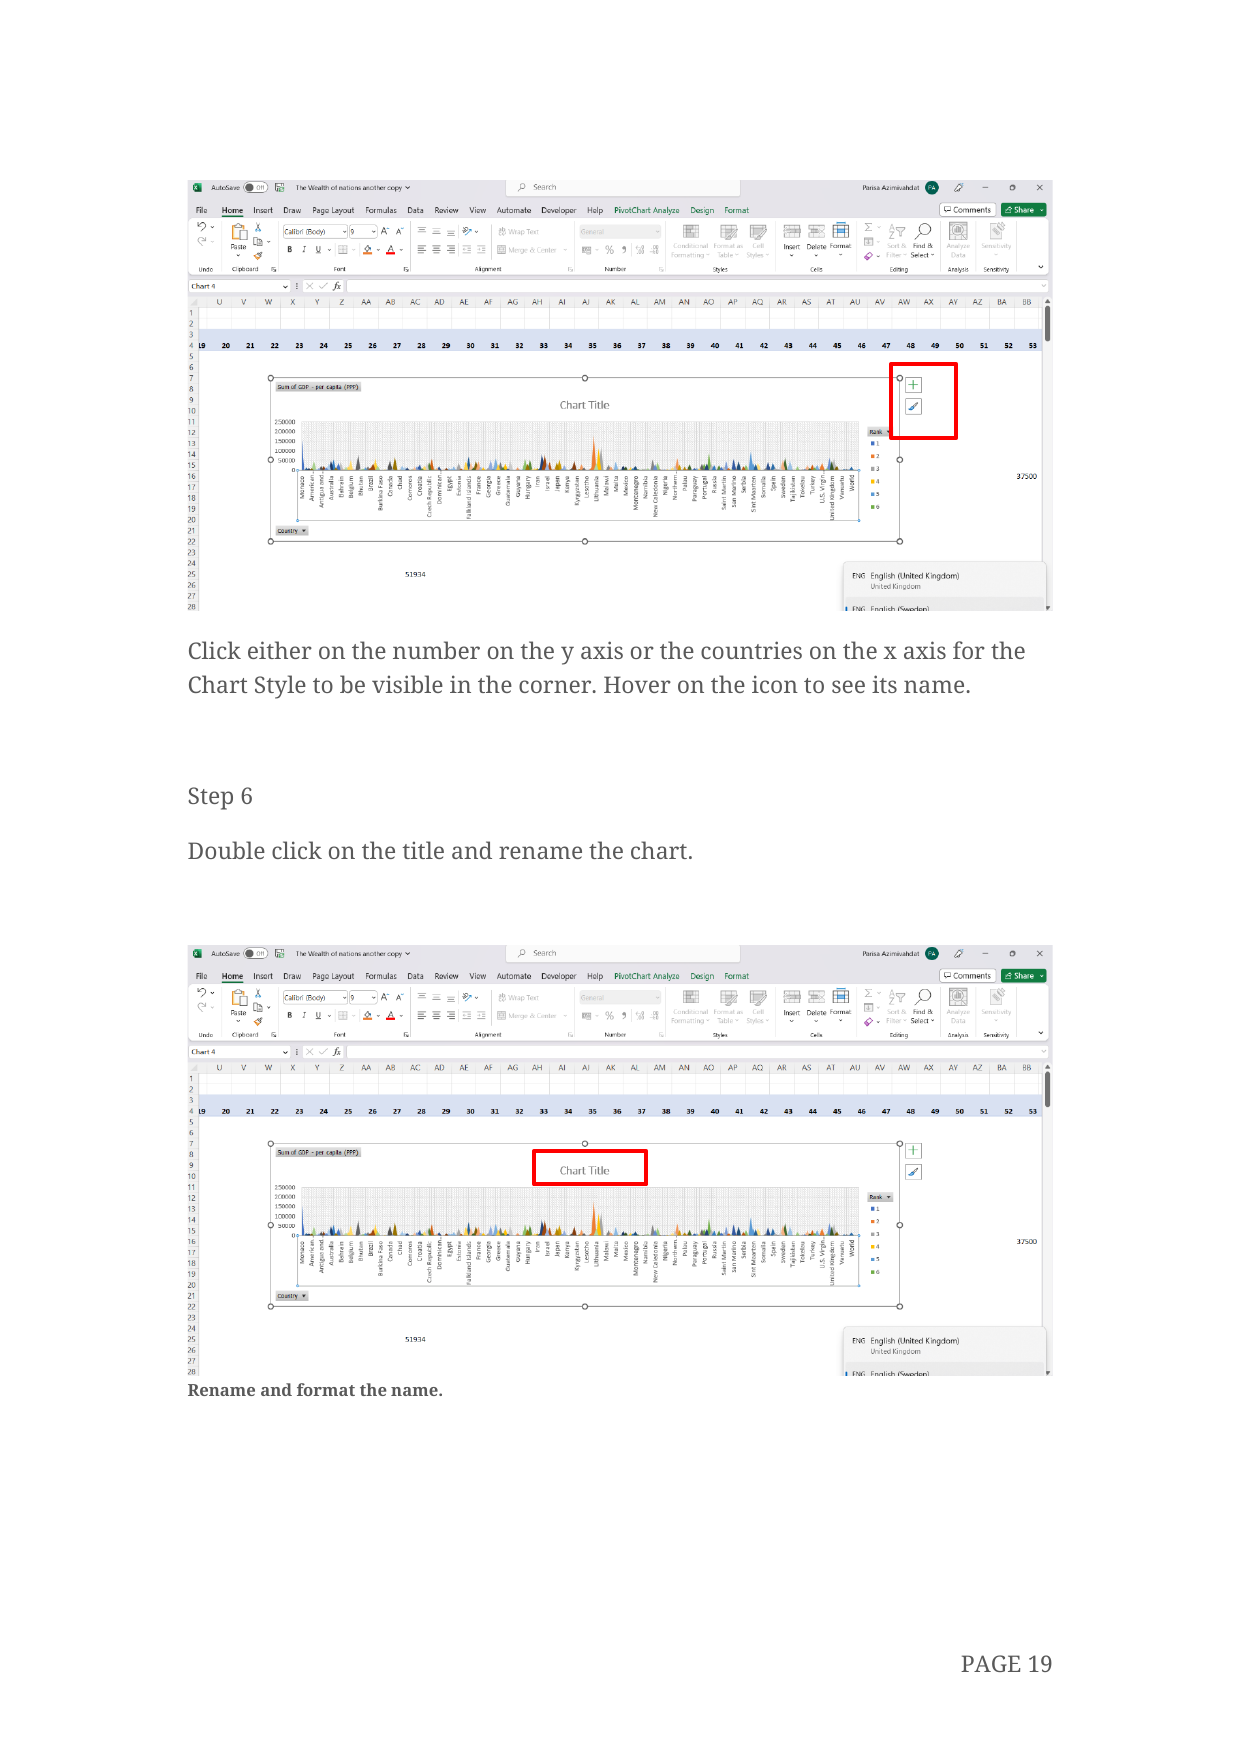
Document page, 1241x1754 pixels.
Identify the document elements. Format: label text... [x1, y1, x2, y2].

text Step 6 [187, 779, 1053, 811]
picture [187, 180, 1053, 611]
text Rename and format the name. [187, 1376, 1053, 1401]
picture [187, 945, 1053, 1376]
text Double click on the title and rename the chart. [187, 835, 1053, 866]
text Click either on the number on the y axis or the countries on the x axis for the Chart Style to be visible in the corner. Hover on the icon to see its name. [187, 635, 1053, 700]
